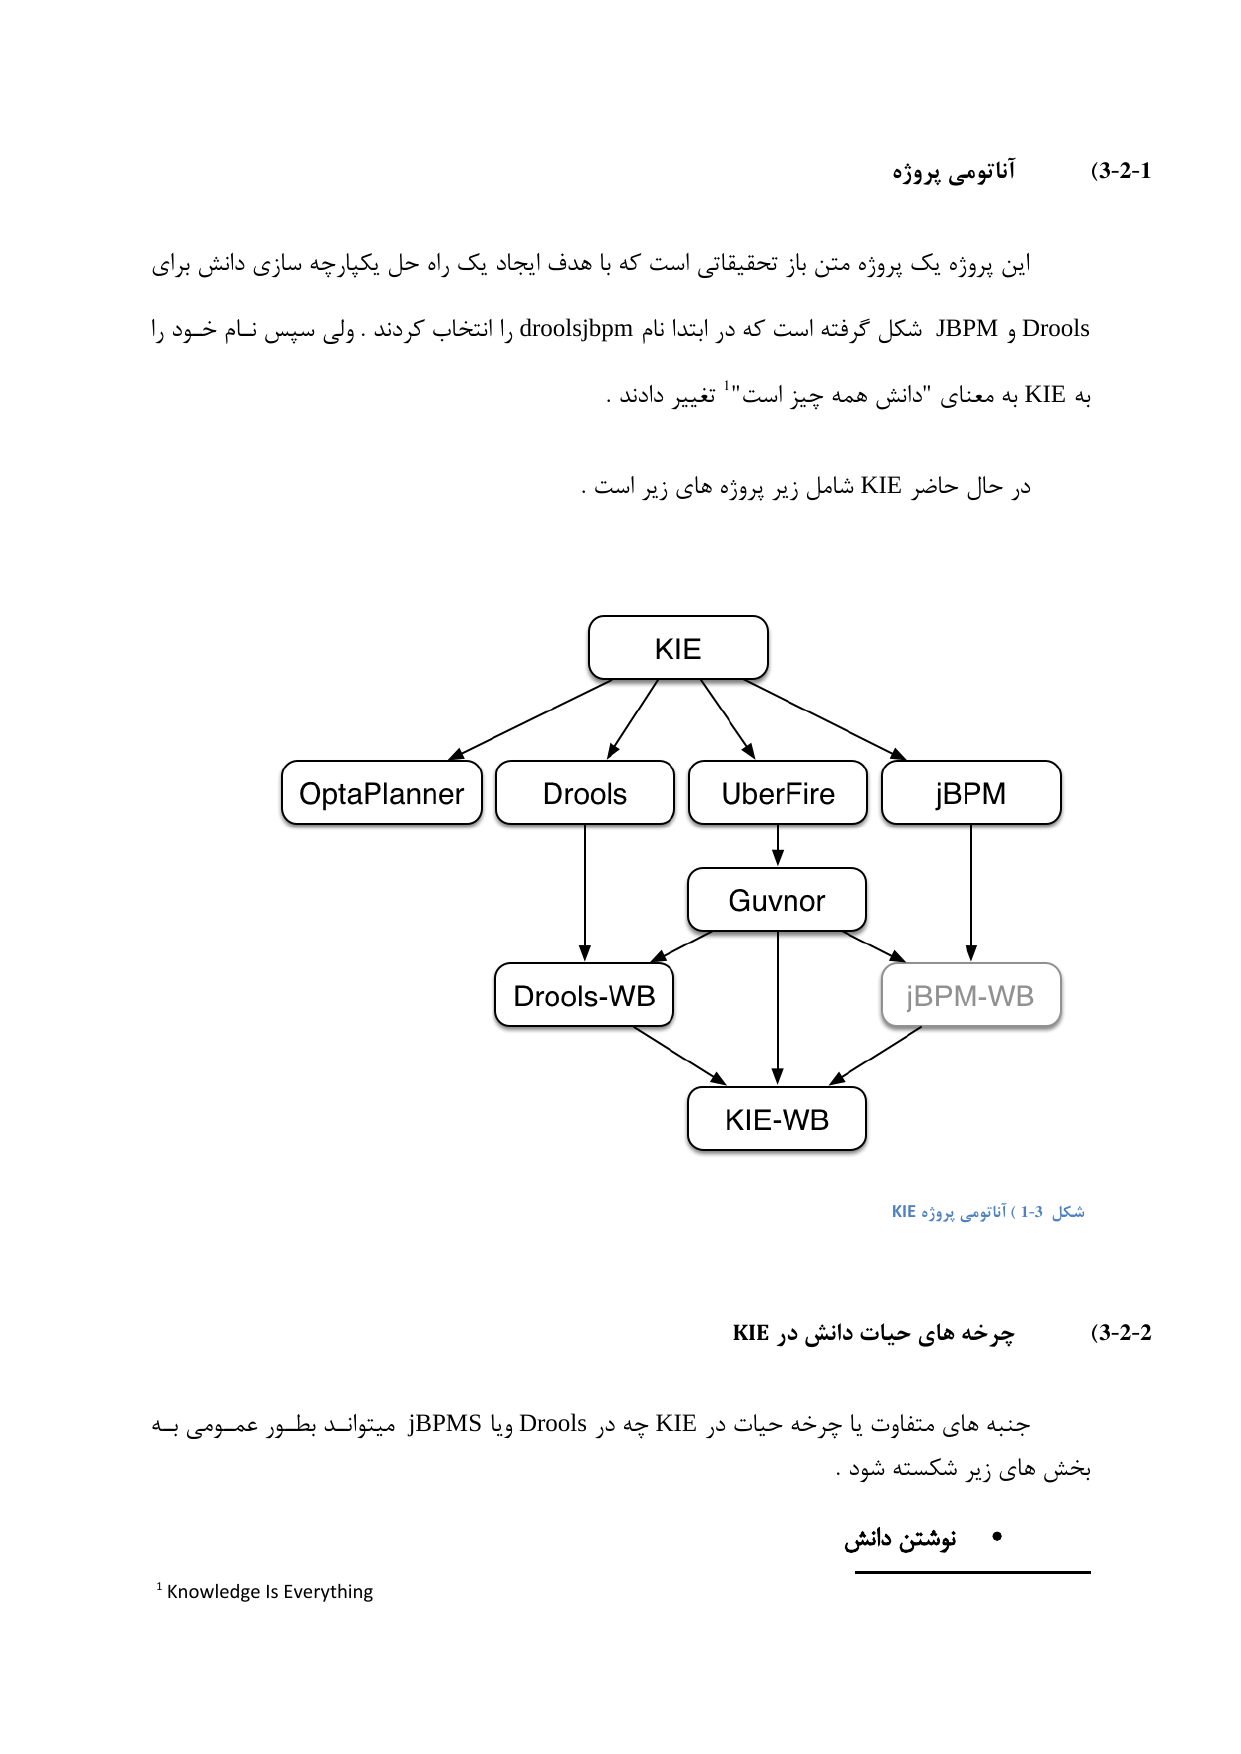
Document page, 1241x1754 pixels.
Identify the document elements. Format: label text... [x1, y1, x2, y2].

subtitle چرخه های حیات دانش در KIE [150, 1312, 1090, 1356]
text جنبه های متفاوت یا چرخه حیات در KIE چه در Drools ویا jBPMS میتواند بطور عمومی به بخش های زیر شکسته شود . [150, 1403, 1090, 1492]
subtitle آناتومی پروژه [150, 150, 1090, 194]
text شکل ‏3-1 ) آناتومی پروژه KIE [150, 1197, 1084, 1228]
text این پروژه یک پروژه متن باز تحقیقاتی است که با هدف ایجاد یک راه حل یکپارچه سازی دانش برای Drools و JBPM شکل گرفته است که در ابتدا نام droolsjbpm را انتخاب کردند . ولی سپس نام خود را به KIE به معنای "دانش همه چیز است" تغییر دادند . [150, 242, 1090, 418]
text در حال حاضر KIE شامل زیر پروژه های زیر است . [150, 465, 1090, 509]
picture [256, 594, 1085, 1177]
list نوشتن دانش [150, 1517, 993, 1561]
